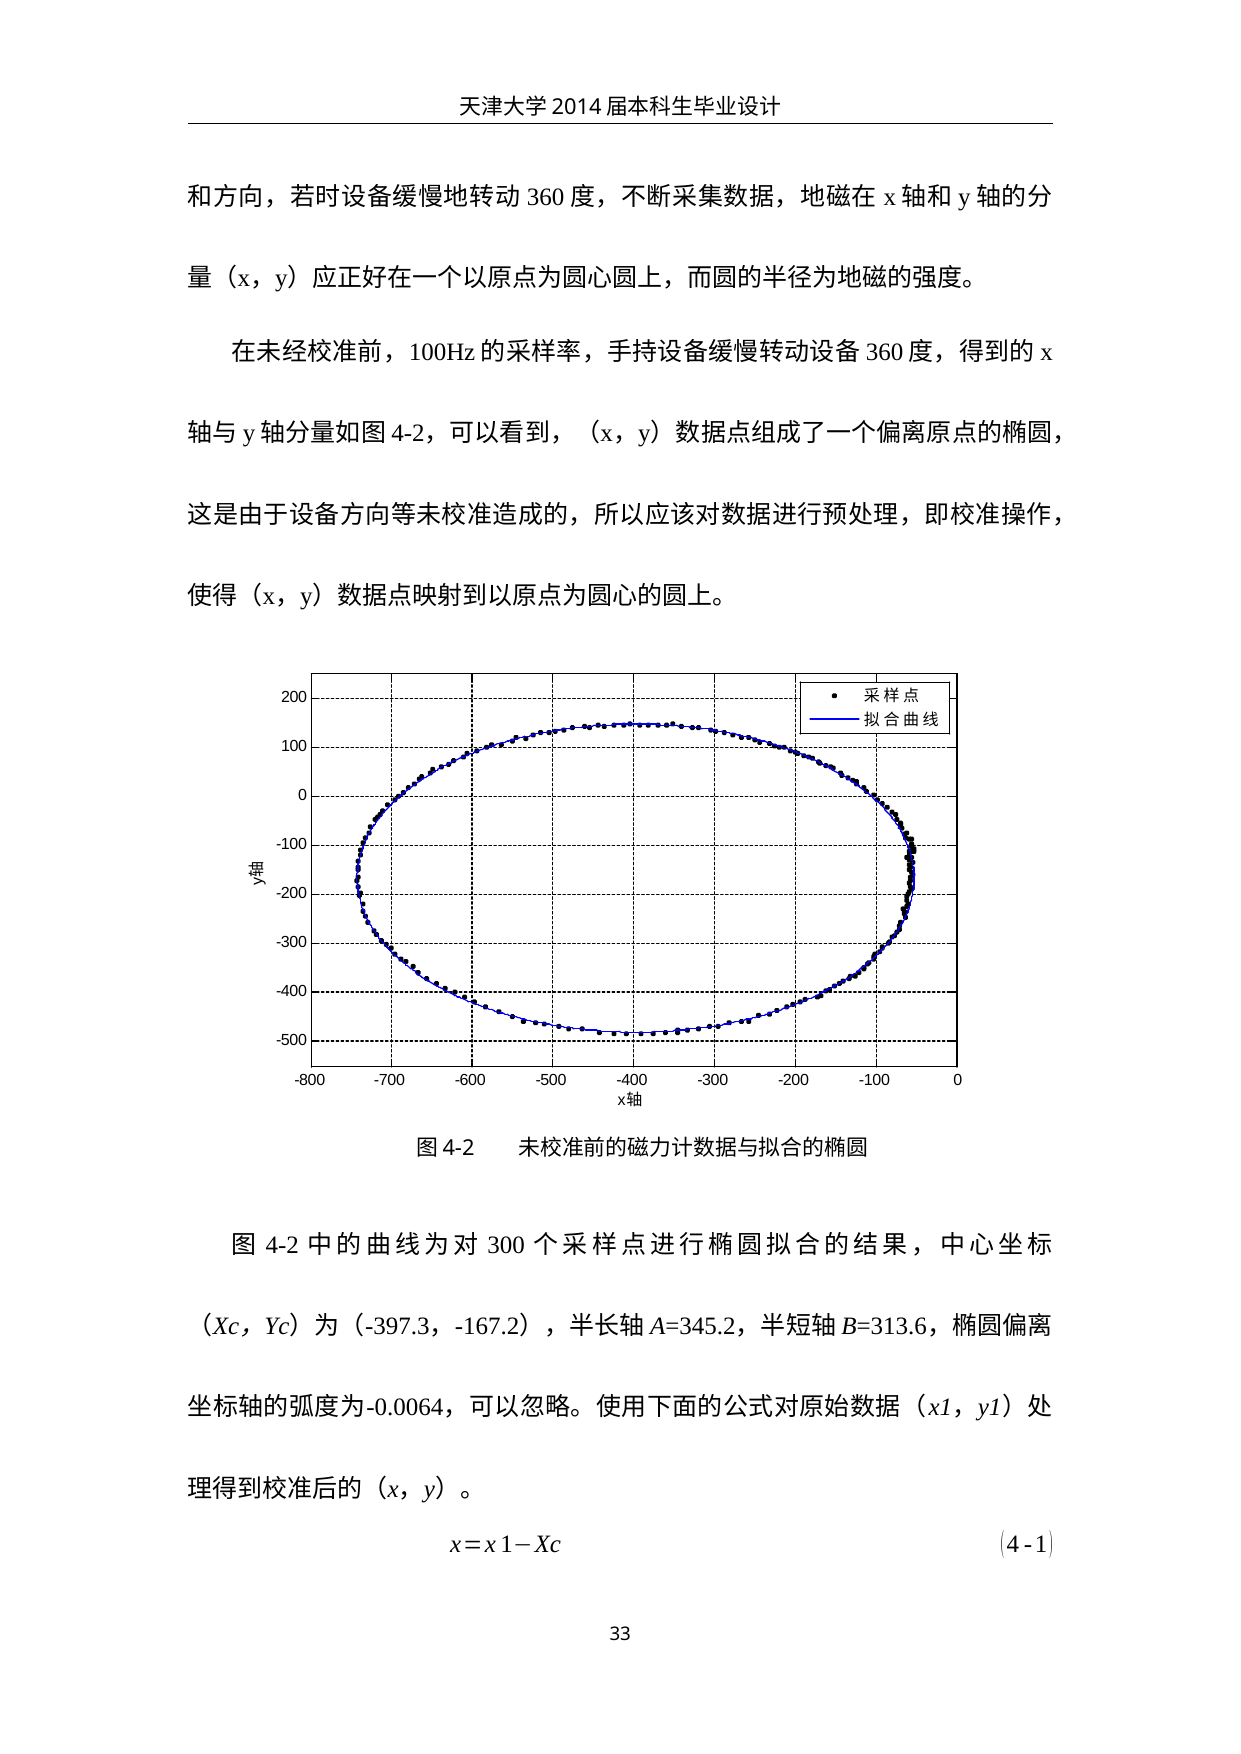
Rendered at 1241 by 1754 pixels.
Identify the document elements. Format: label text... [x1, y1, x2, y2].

text 图4-2中的曲线为对300个采样点进行椭圆拟合的结果，中心坐标（Xc，Yc）为（-397.3，-167.2），半长轴A=345.2，半短轴B=313.6，椭圆偏离坐标轴的弧度为-0.0064，可以忽略。使用下面的公式对原始数据（x1，y1）处理得到校准后的（x，y）。 [187, 1210, 1053, 1519]
text 图4-2 未校准前的磁力计数据与拟合的椭圆 [187, 1130, 1053, 1162]
text 在未经校准前，100Hz的采样率，手持设备缓慢转动设备360度，得到的x轴与y轴分量如图4-2，可以看到，（x，y）数据点组成了一个偏离原点的椭圆，这是由于设备方向等未校准造成的，所以应该对数据进行预处理，即校准操作，使得（x，y）数据点映射到以原点为圆心的圆上。 [187, 317, 1053, 626]
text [187, 162, 1053, 308]
